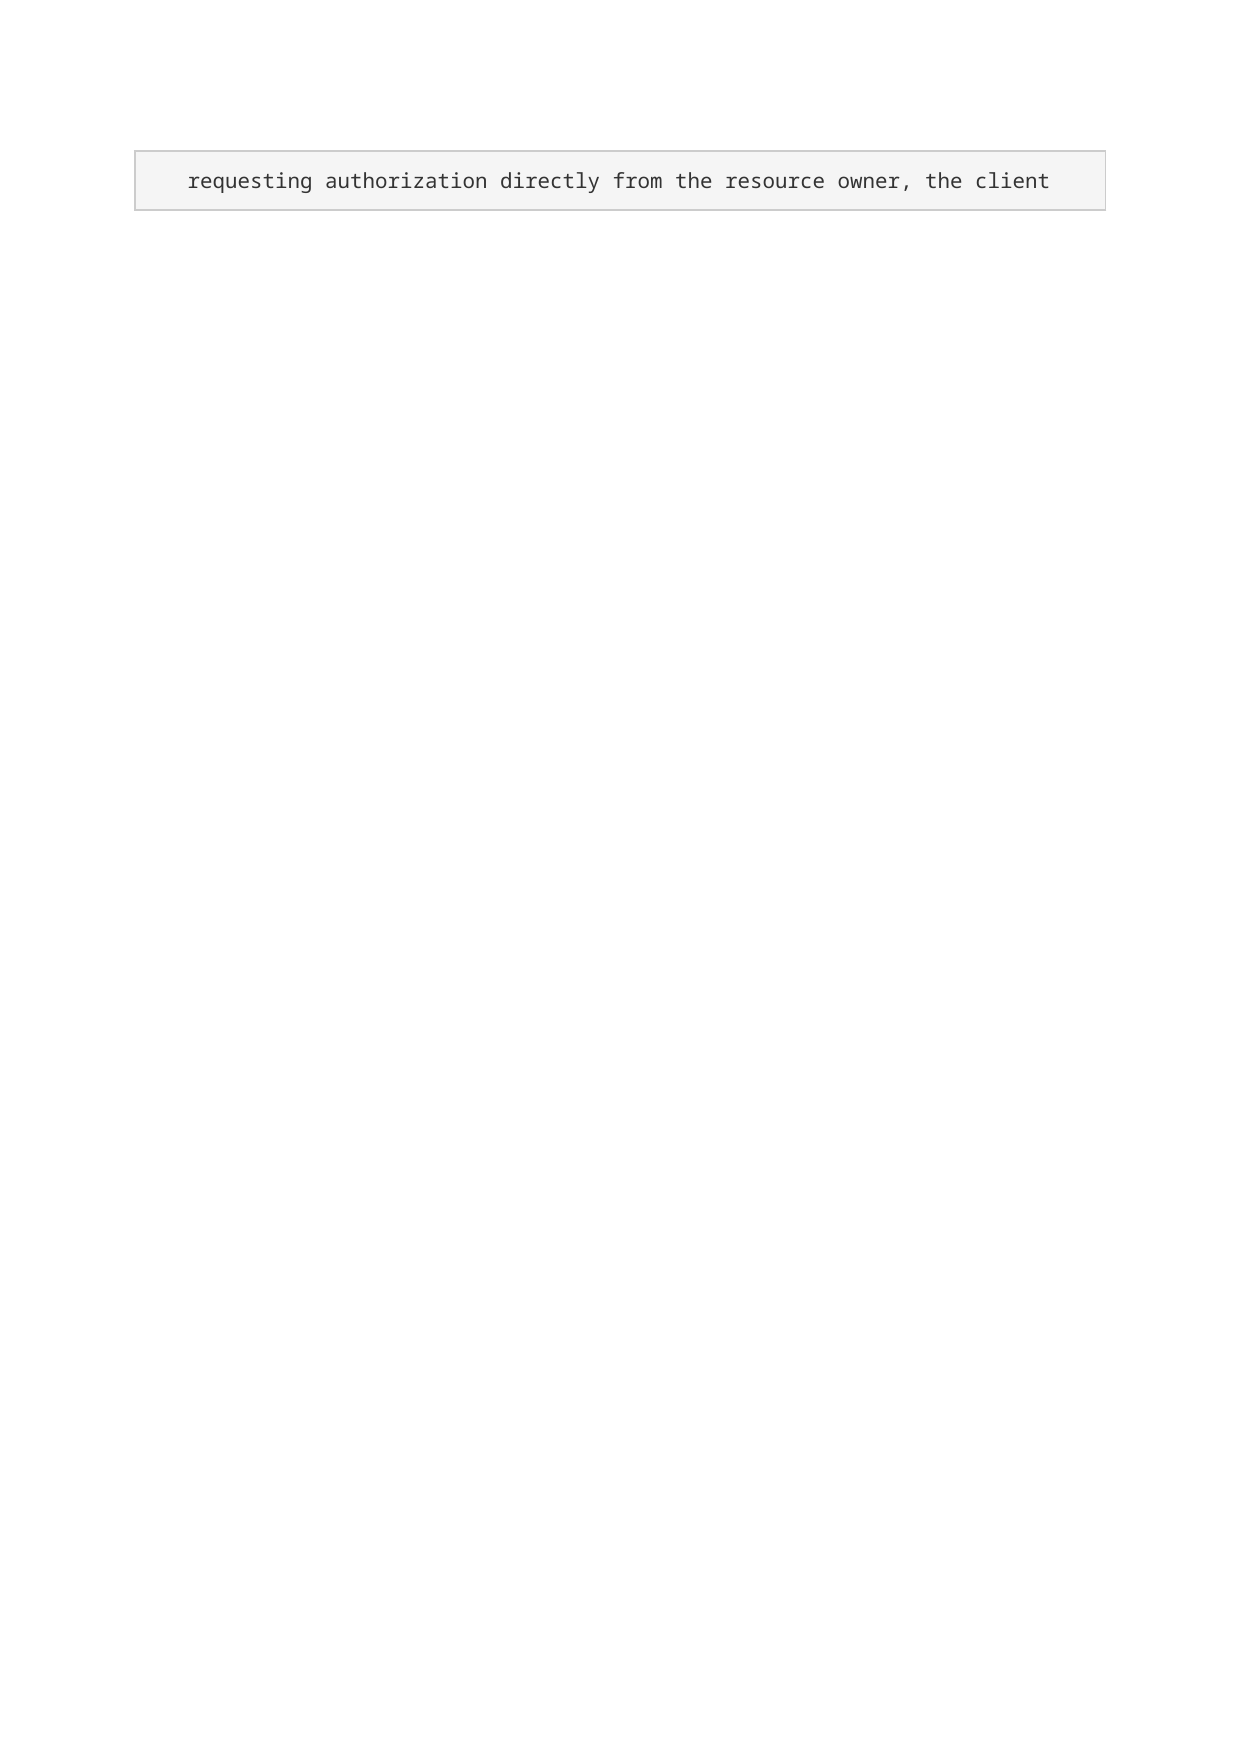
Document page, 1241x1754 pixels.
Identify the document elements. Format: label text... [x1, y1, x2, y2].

text requesting authorization directly from the resource owner, the client [136, 152, 1105, 209]
